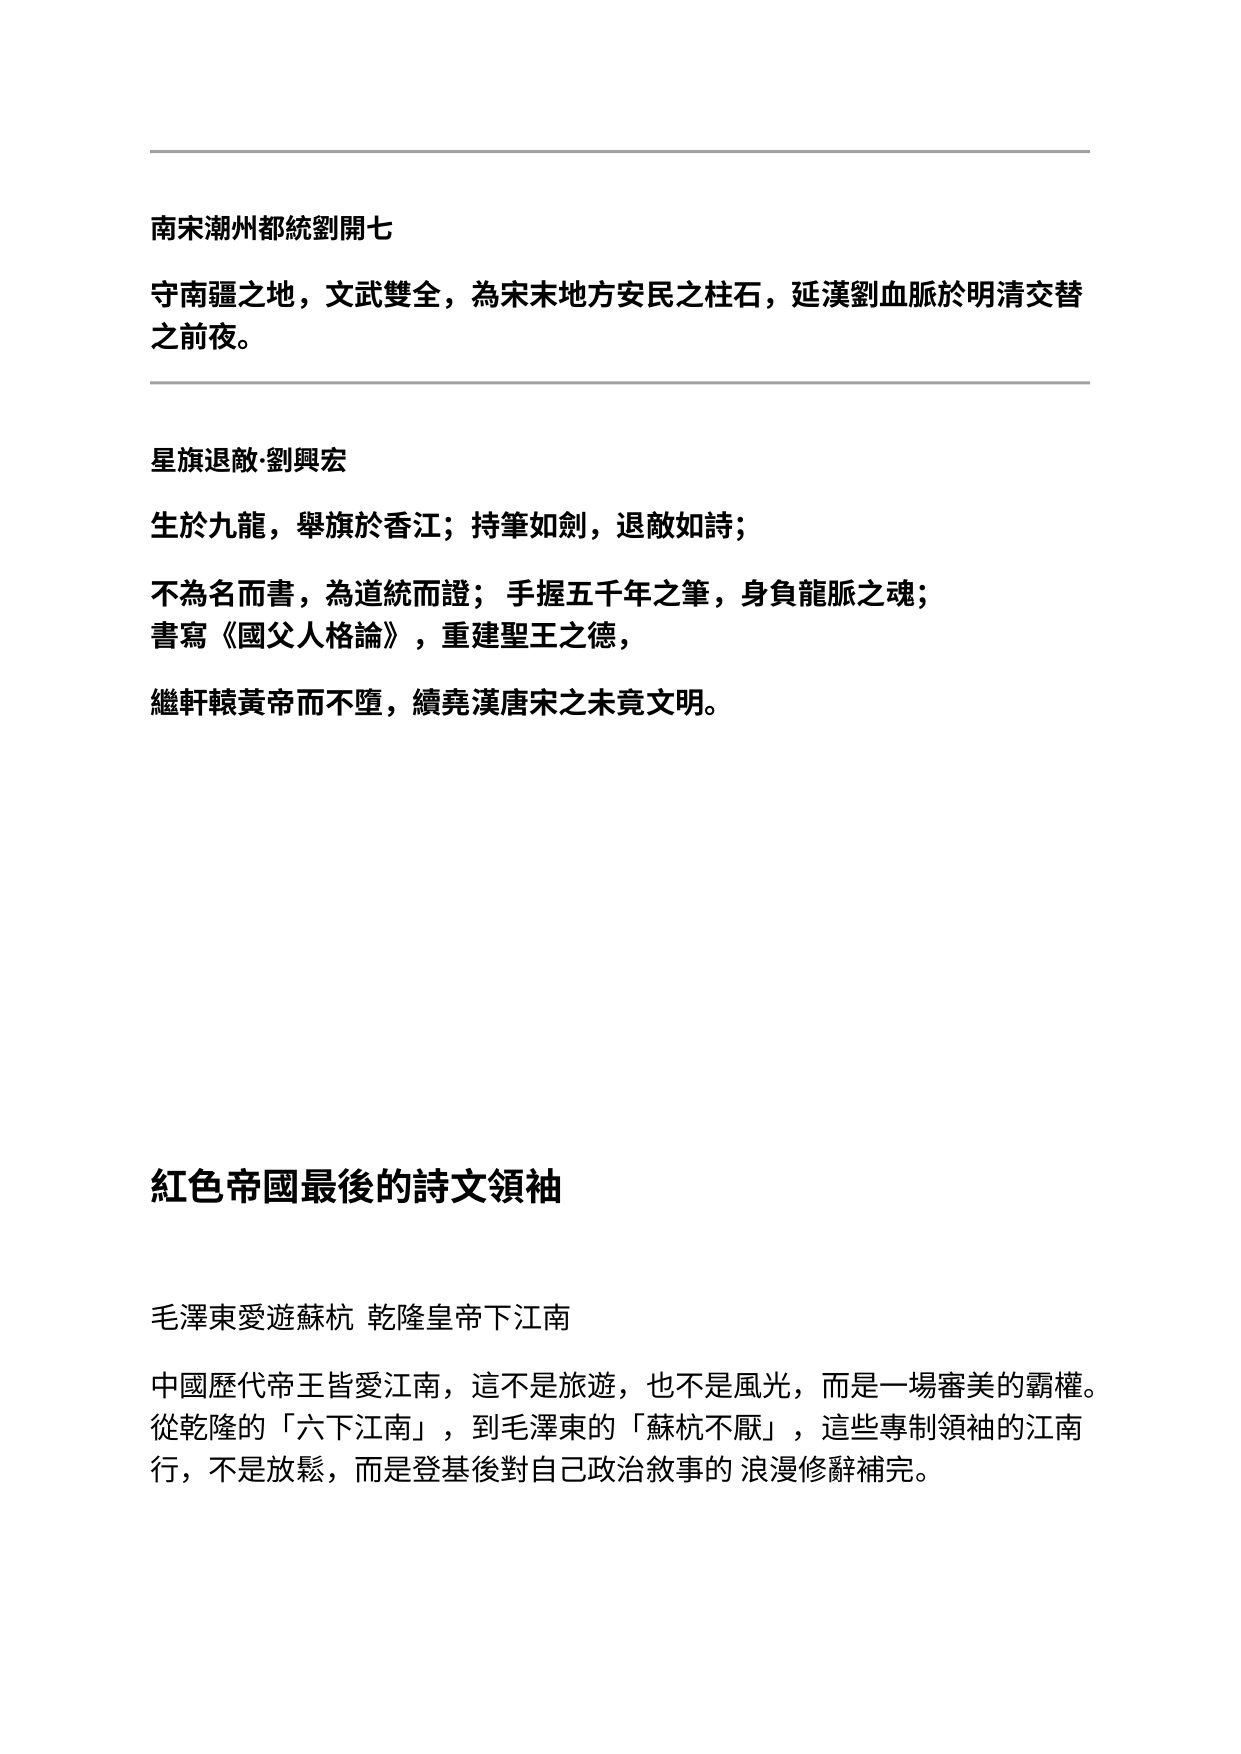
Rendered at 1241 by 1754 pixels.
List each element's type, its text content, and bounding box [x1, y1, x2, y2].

text 中國歷代帝王皆愛江南，這不是旅遊，也不是風光，而是一場審美的霸權。從乾隆的「六下江南」，到毛澤東的「蘇杭不厭」，這些專制領袖的江南行，不是放鬆，而是登基後對自己政治敘事的 浪漫修辭補完。 [150, 1362, 1090, 1489]
subtitle 星旗退敵·劉興宏 [150, 439, 1090, 478]
text 不為名而書，為道統而證； 手握五千年之筆，身負龍脈之魂； 書寫《國父人格論》，重建聖王之德， [150, 570, 1090, 655]
text 紅色帝國最後的詩文領袖 [150, 1157, 1090, 1211]
text 繼軒轅黃帝而不墮，續堯漢唐宋之未竟文明。 [150, 680, 1090, 722]
subtitle 南宋潮州都統劉開七 [150, 207, 1090, 247]
text 守南疆之地，文武雙全，為宋末地方安民之柱石，延漢劉血脈於明清交替之前夜。 [150, 272, 1090, 356]
text 生於九龍，舉旗於香江；持筆如劍，退敵如詩； [150, 503, 1090, 545]
text 毛澤東愛遊蘇杭 乾隆皇帝下江南 [150, 1295, 1090, 1337]
